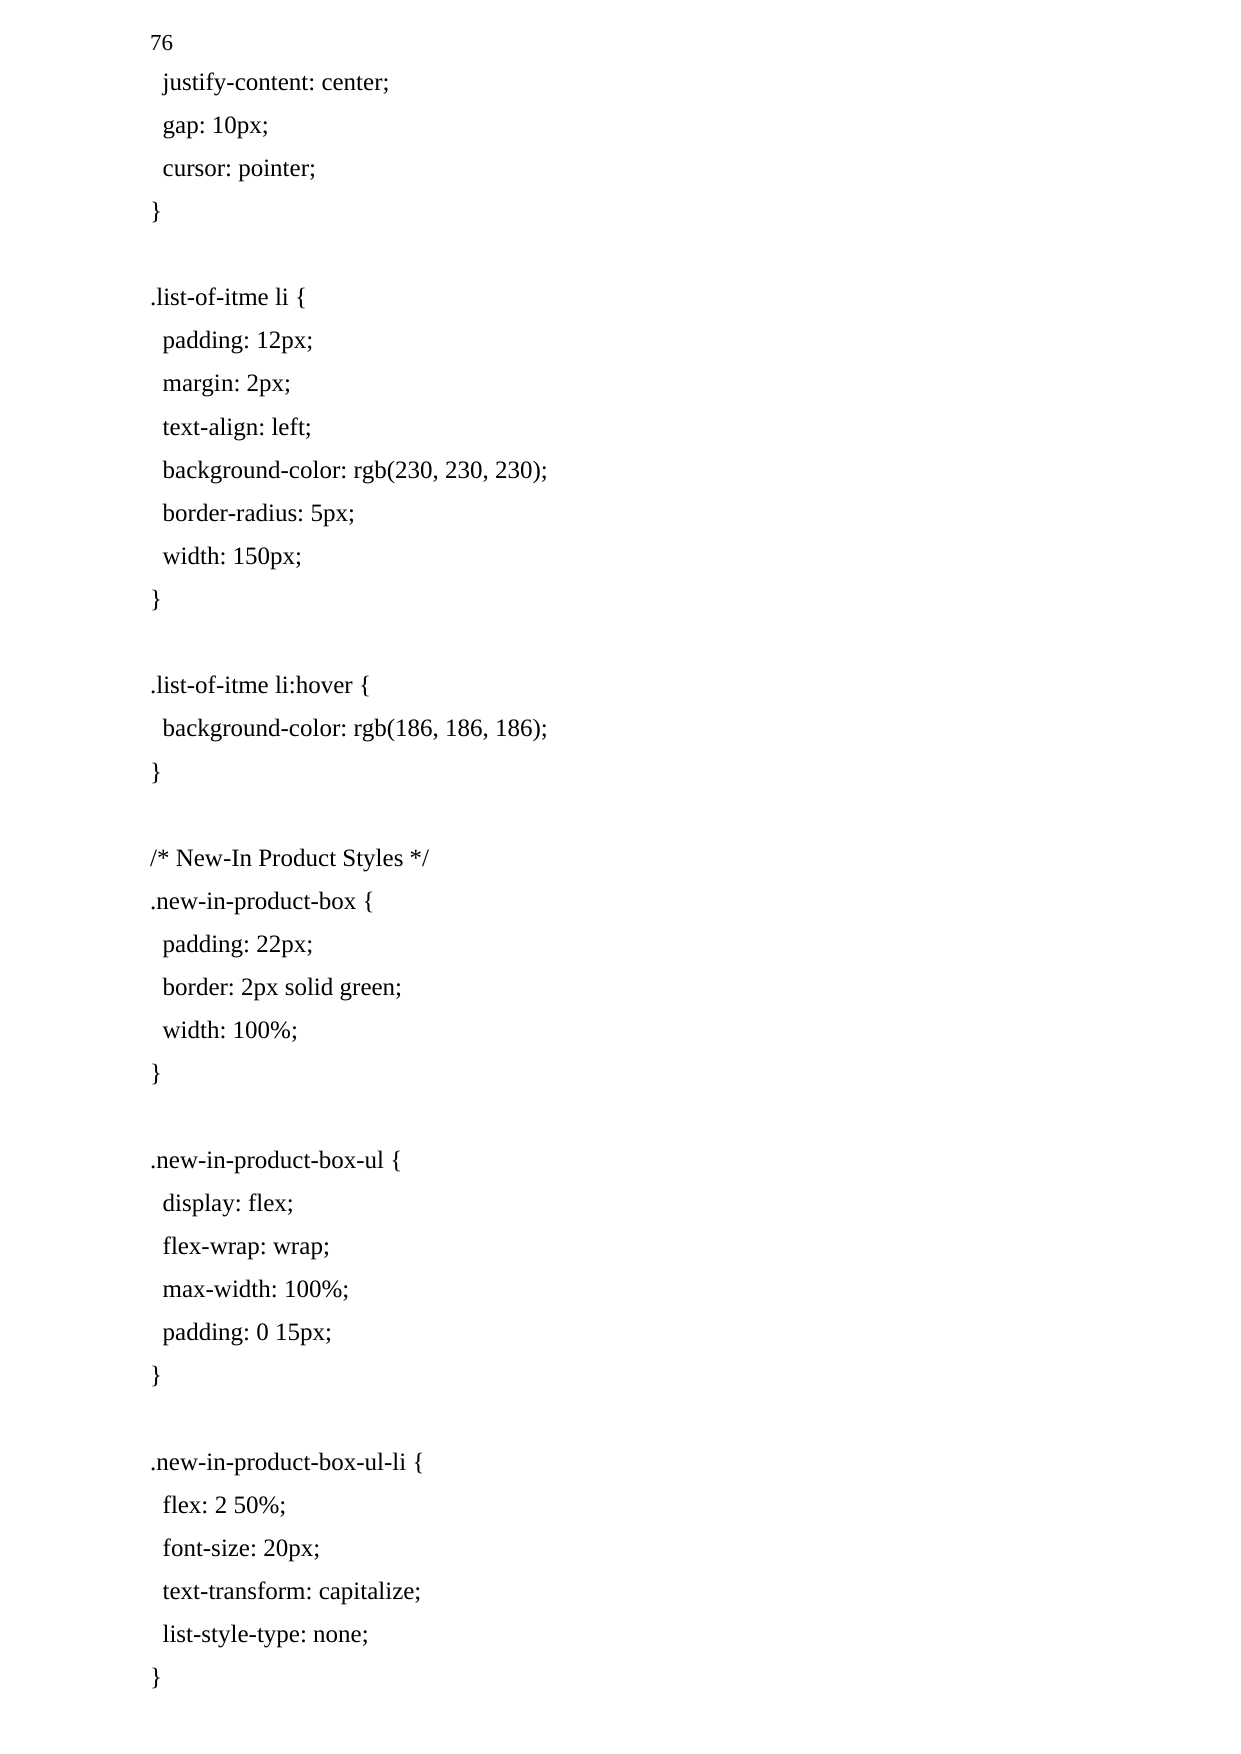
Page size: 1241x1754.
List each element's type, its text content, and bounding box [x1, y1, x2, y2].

text width: 100%; [150, 1015, 1151, 1044]
text border: 2px solid green; [150, 972, 1151, 1001]
text background-color: rgb(230, 230, 230); [150, 455, 1151, 483]
text } [150, 584, 1151, 613]
text margin: 2px; [150, 368, 1151, 397]
text gap: 10px; [150, 110, 1151, 138]
text } [150, 1058, 1151, 1087]
text padding: 12px; [150, 325, 1151, 354]
text /* New-In Product Styles */ [150, 843, 1151, 872]
text .list-of-itme li { [150, 282, 1151, 311]
text width: 150px; [150, 541, 1151, 570]
text list-style-type: none; [150, 1619, 1151, 1648]
text padding: 0 15px; [150, 1317, 1151, 1346]
text flex-wrap: wrap; [150, 1231, 1151, 1260]
text cursor: pointer; [150, 153, 1151, 182]
text .new-in-product-box-ul { [150, 1145, 1151, 1173]
text } [150, 196, 1151, 225]
text } [150, 1360, 1151, 1389]
text } [150, 1662, 1151, 1691]
text .new-in-product-box-ul-li { [150, 1447, 1151, 1475]
text display: flex; [150, 1188, 1151, 1217]
text text-align: left; [150, 412, 1151, 440]
text font-size: 20px; [150, 1533, 1151, 1562]
text .list-of-itme li:hover { [150, 670, 1151, 699]
text background-color: rgb(186, 186, 186); [150, 713, 1151, 742]
text max-width: 100%; [150, 1274, 1151, 1303]
text flex: 2 50%; [150, 1490, 1151, 1518]
text justify-content: center; [150, 67, 1151, 95]
text .new-in-product-box { [150, 886, 1151, 915]
text padding: 22px; [150, 929, 1151, 958]
text } [150, 757, 1151, 785]
text text-transform: capitalize; [150, 1576, 1151, 1605]
text border-radius: 5px; [150, 498, 1151, 527]
